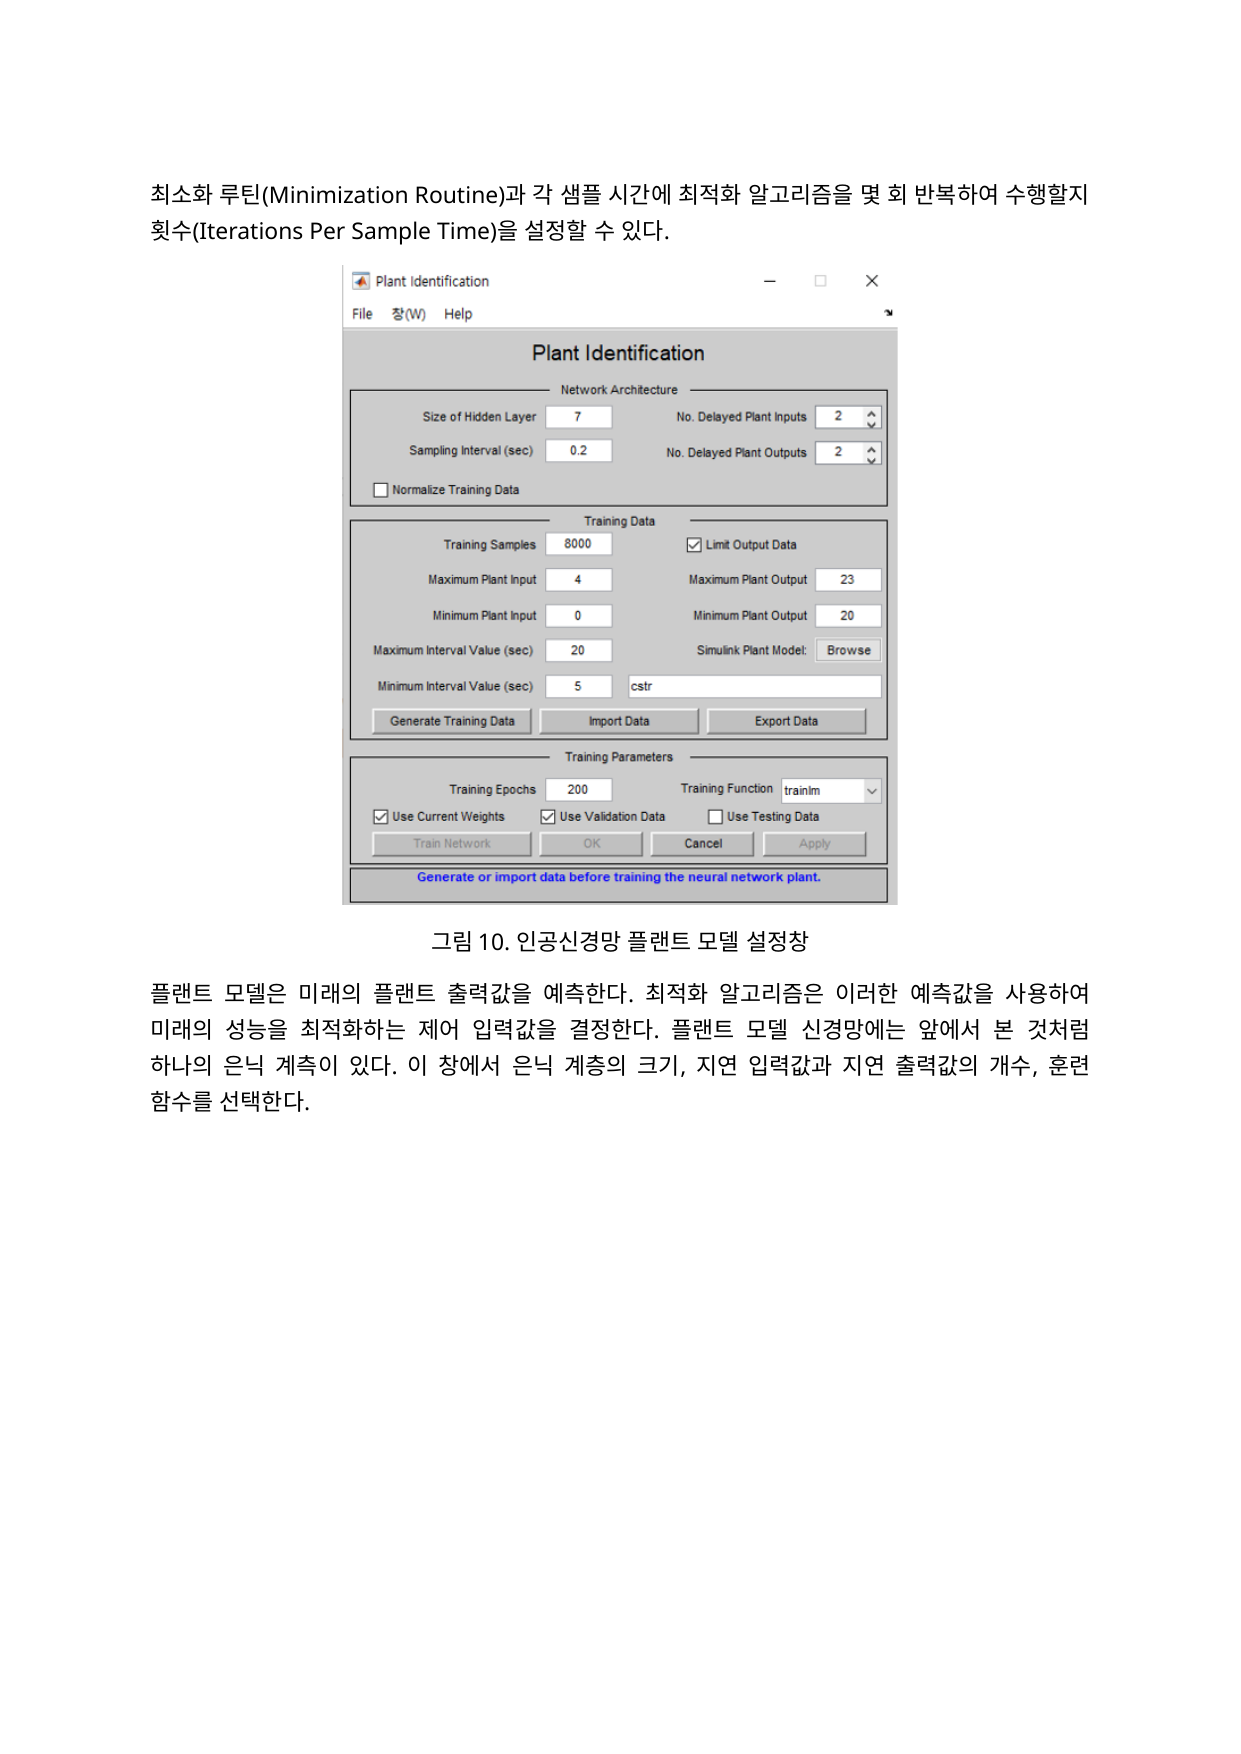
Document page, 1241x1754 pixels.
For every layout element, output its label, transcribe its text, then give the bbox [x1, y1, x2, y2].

text 그림10. 인공신경망 플랜트 모델 설정창 [150, 923, 1090, 957]
text 플랜트 모델은 미래의 플랜트 출력값을 예측한다. 최적화 알고리즘은 이러한 예측값을 사용하여 미래의 성능을 최적화하는 제어 입력값을 결정한다. 플랜트 모델 신경망에는 앞에서 본 것처럼 하나의 은닉 계측이 있다. 이 창에서 은닉 계층의 크기, 지연 입력값과 지연 출력값의 개수, 훈련 함수를 선택한다. [150, 976, 1090, 1117]
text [150, 177, 1090, 246]
picture [342, 265, 898, 905]
